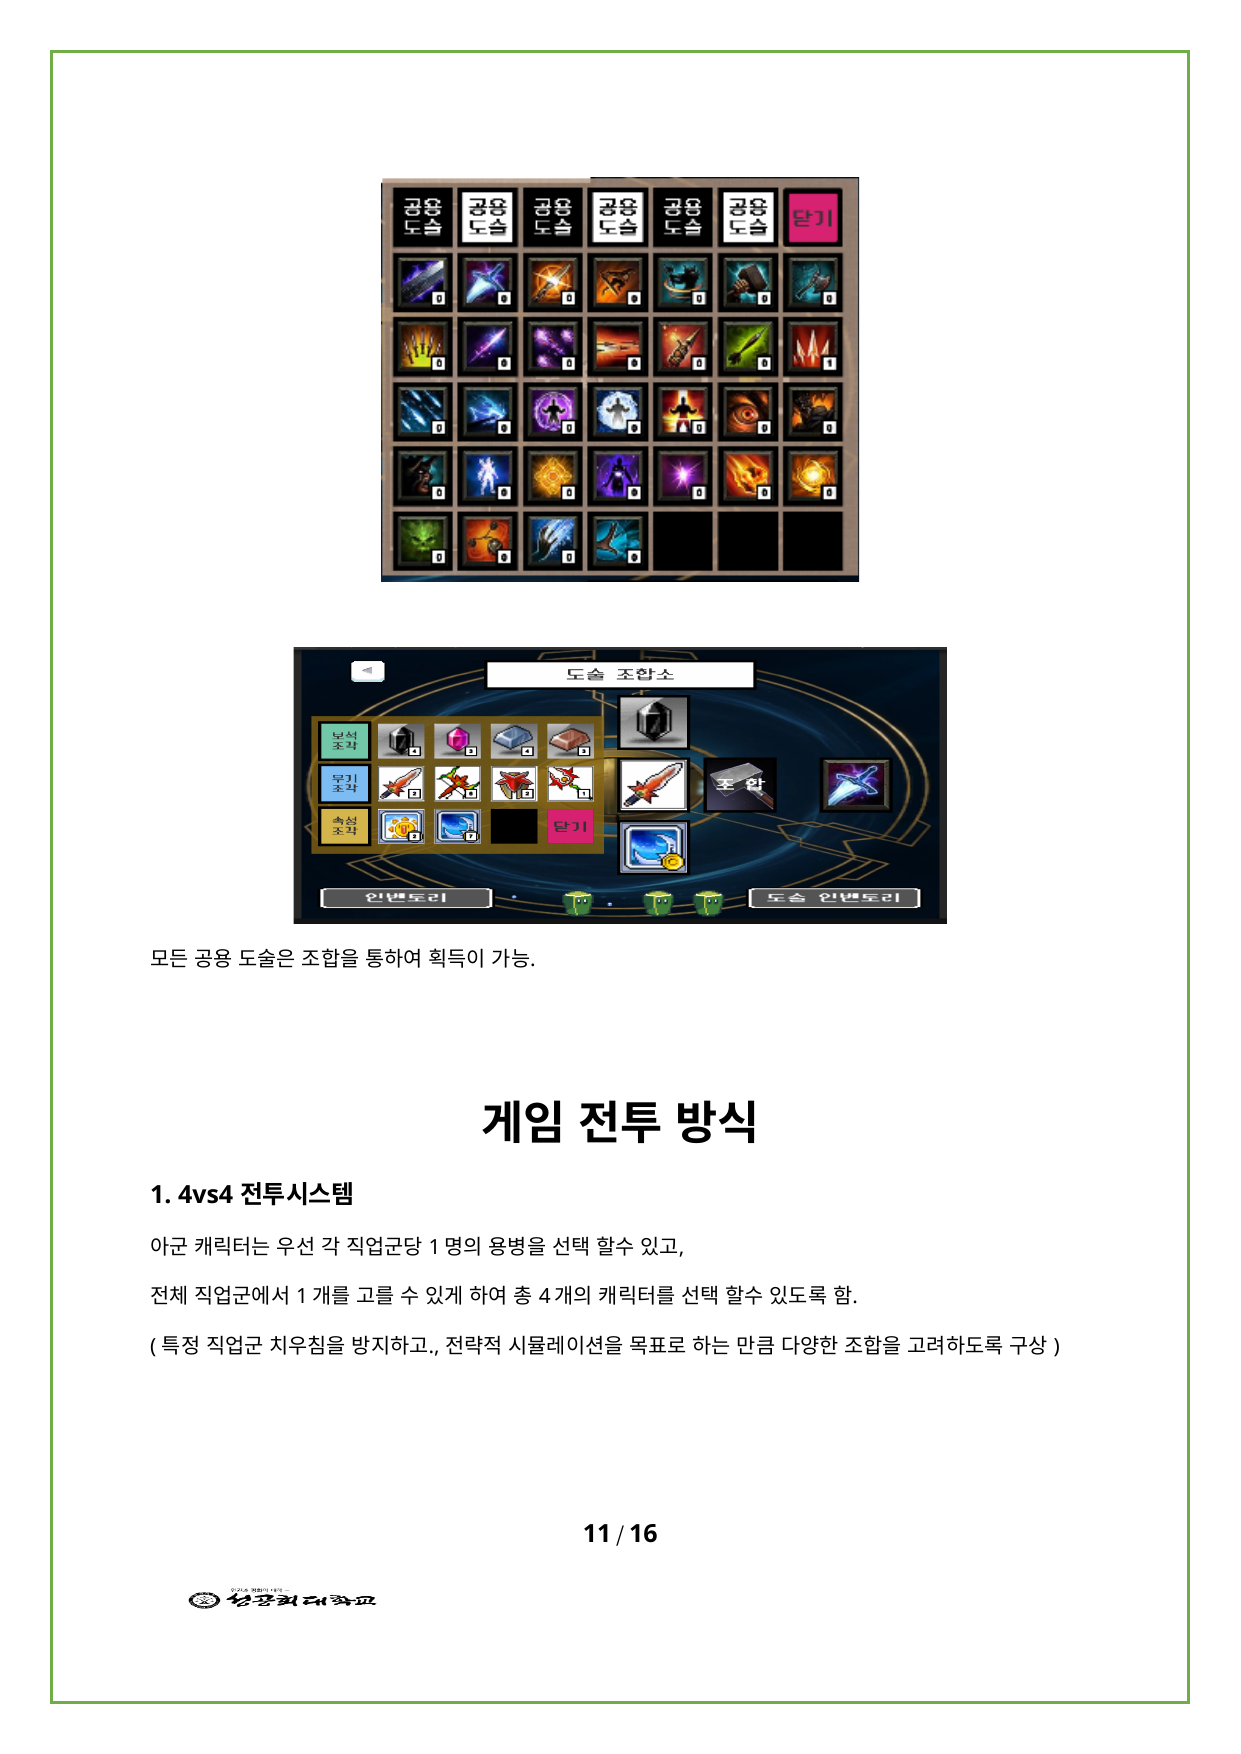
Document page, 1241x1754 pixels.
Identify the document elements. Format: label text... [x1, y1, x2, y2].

text 1. 4vs4 전투시스템 [150, 1174, 1090, 1211]
text 아군 캐릭터는 우선 각 직업군당 1명의 용병을 선택 할수 있고, [150, 1230, 1090, 1260]
text 모든 공용 도술은 조합을 통하여 획득이 가능. [150, 942, 1090, 972]
text ( 특정 직업군 치우침을 방지하고., 전략적 시뮬레이션을 목표로 하는 만큼 다양한 조합을 고려하도록 구상 ) [150, 1329, 1090, 1359]
text 게임 전투 방식 [150, 1086, 1090, 1152]
picture [150, 1569, 407, 1632]
text 전체 직업군에서 1개를 고를 수 있게 하여 총 4개의 캐릭터를 선택 할수 있도록 함. [150, 1279, 1090, 1310]
picture [381, 177, 860, 582]
picture [293, 647, 947, 924]
